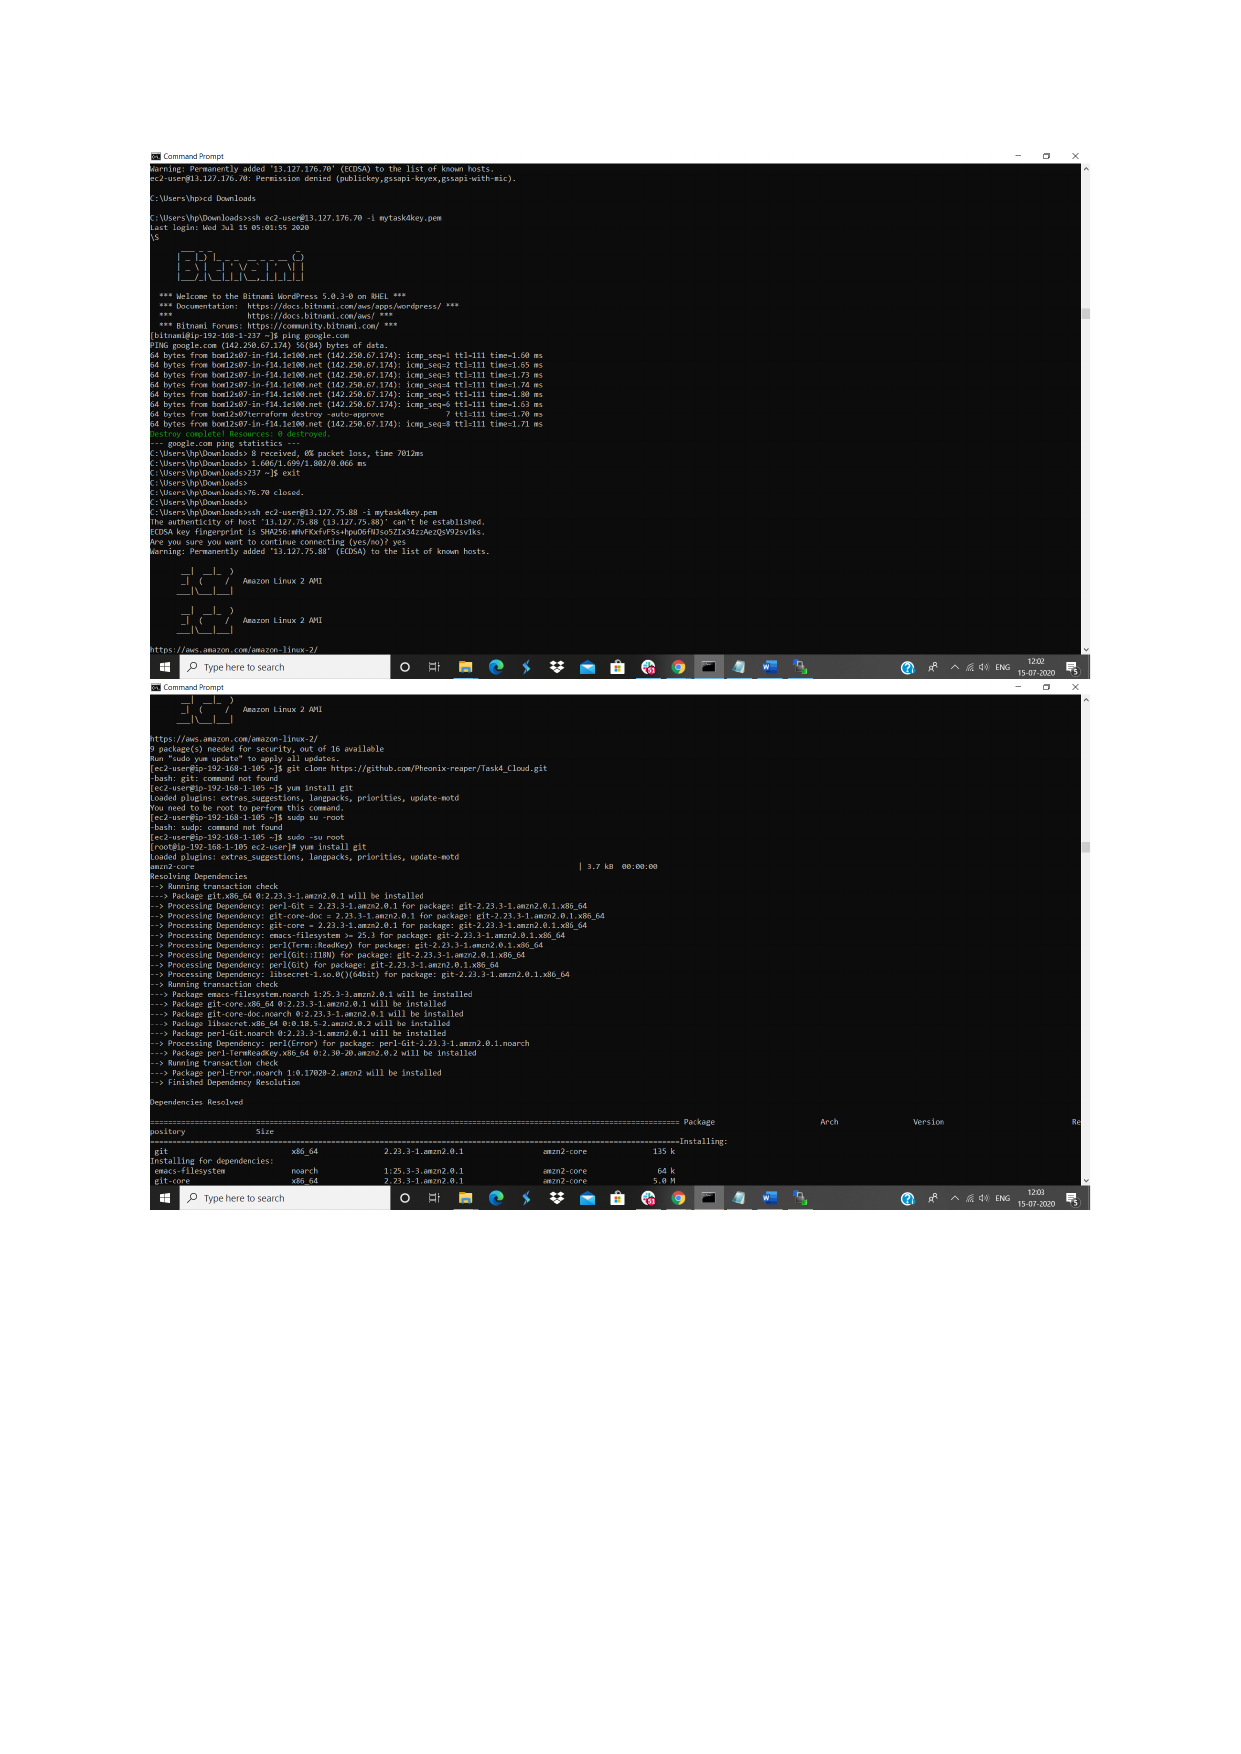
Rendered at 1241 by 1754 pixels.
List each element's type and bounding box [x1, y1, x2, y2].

picture [150, 681, 1091, 1210]
picture [150, 150, 1091, 679]
